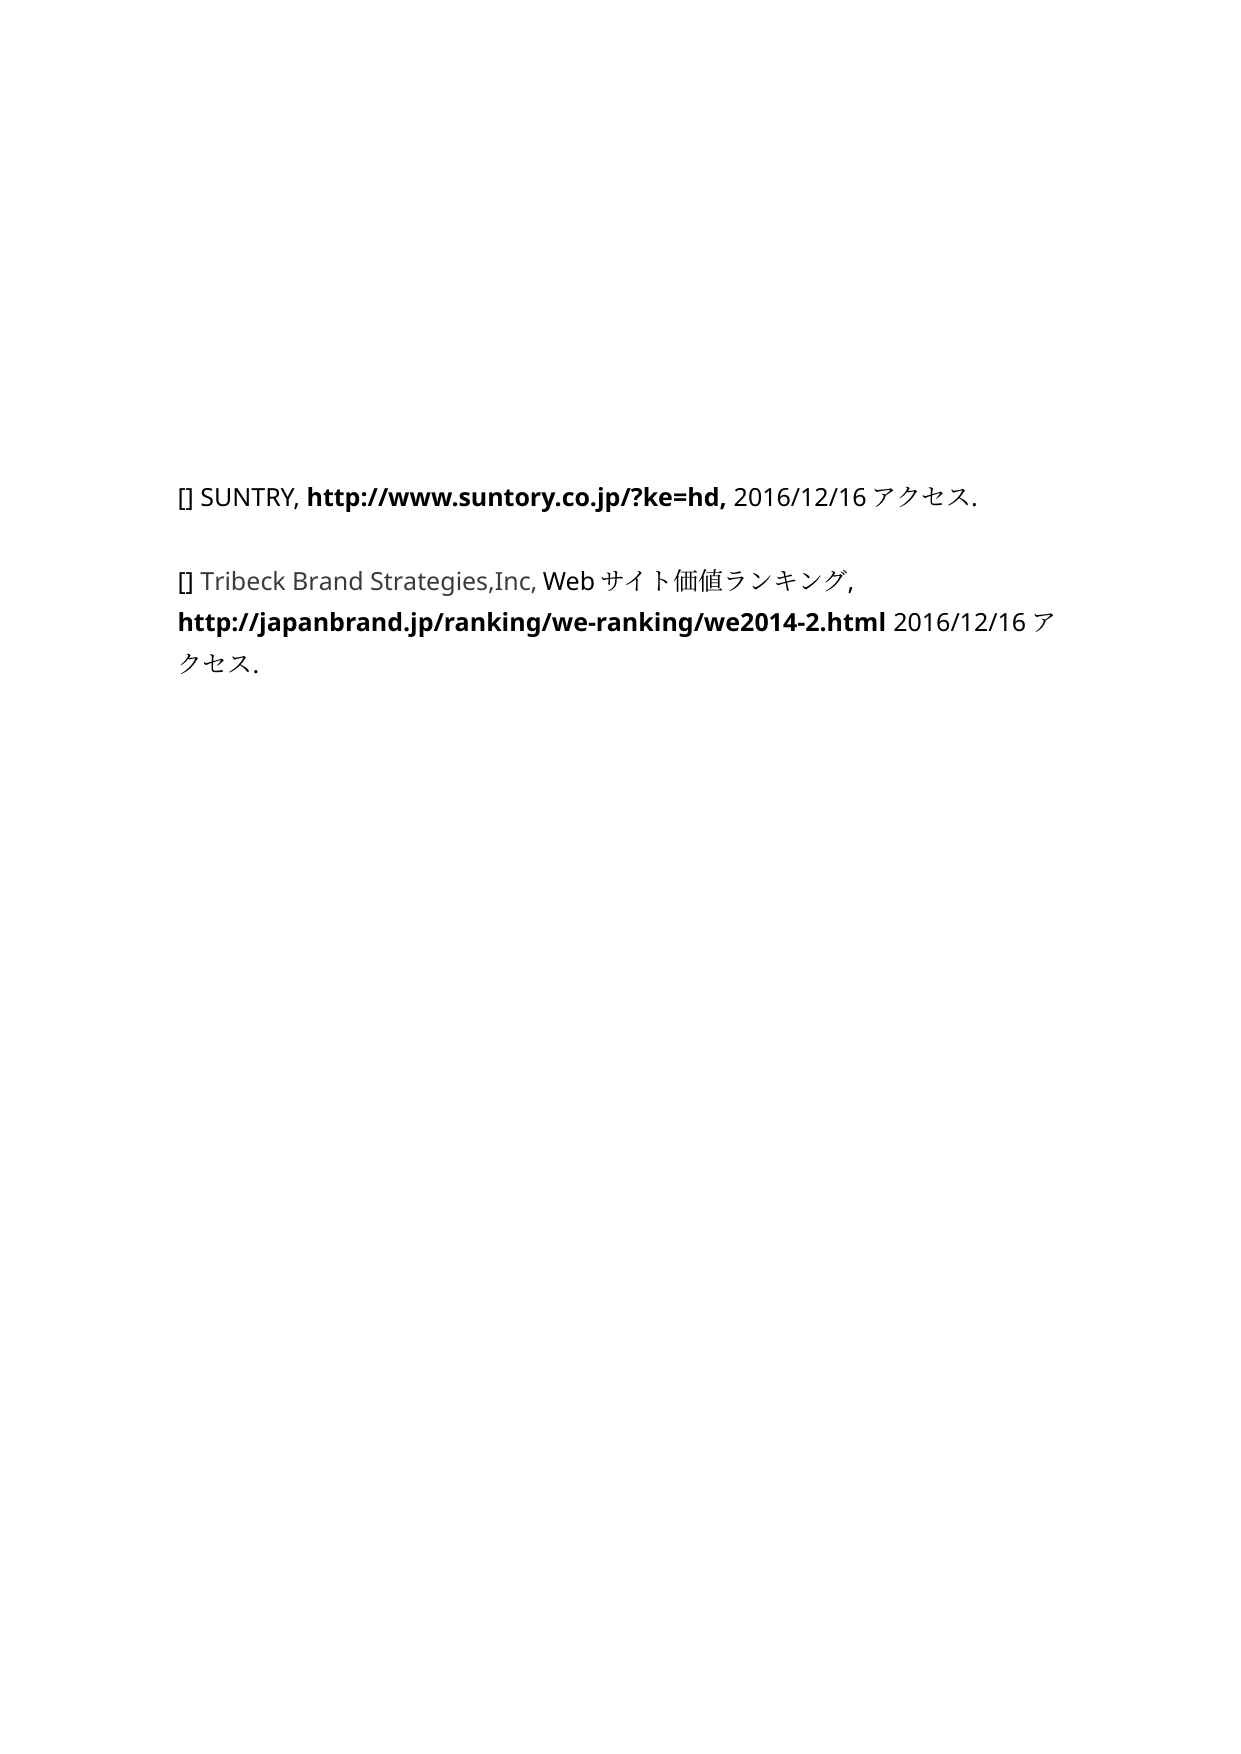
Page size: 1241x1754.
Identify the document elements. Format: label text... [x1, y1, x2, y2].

text [] Tribeck Brand Strategies,Inc, Webサイト価値ランキング, http://japanbrand.jp/ranking/we-ranking/we2014-2.html 2016/12/16アクセス. [177, 558, 1063, 683]
text [] SUNTRY, http://www.suntory.co.jp/?ke=hd, 2016/12/16アクセス. [177, 475, 1063, 517]
